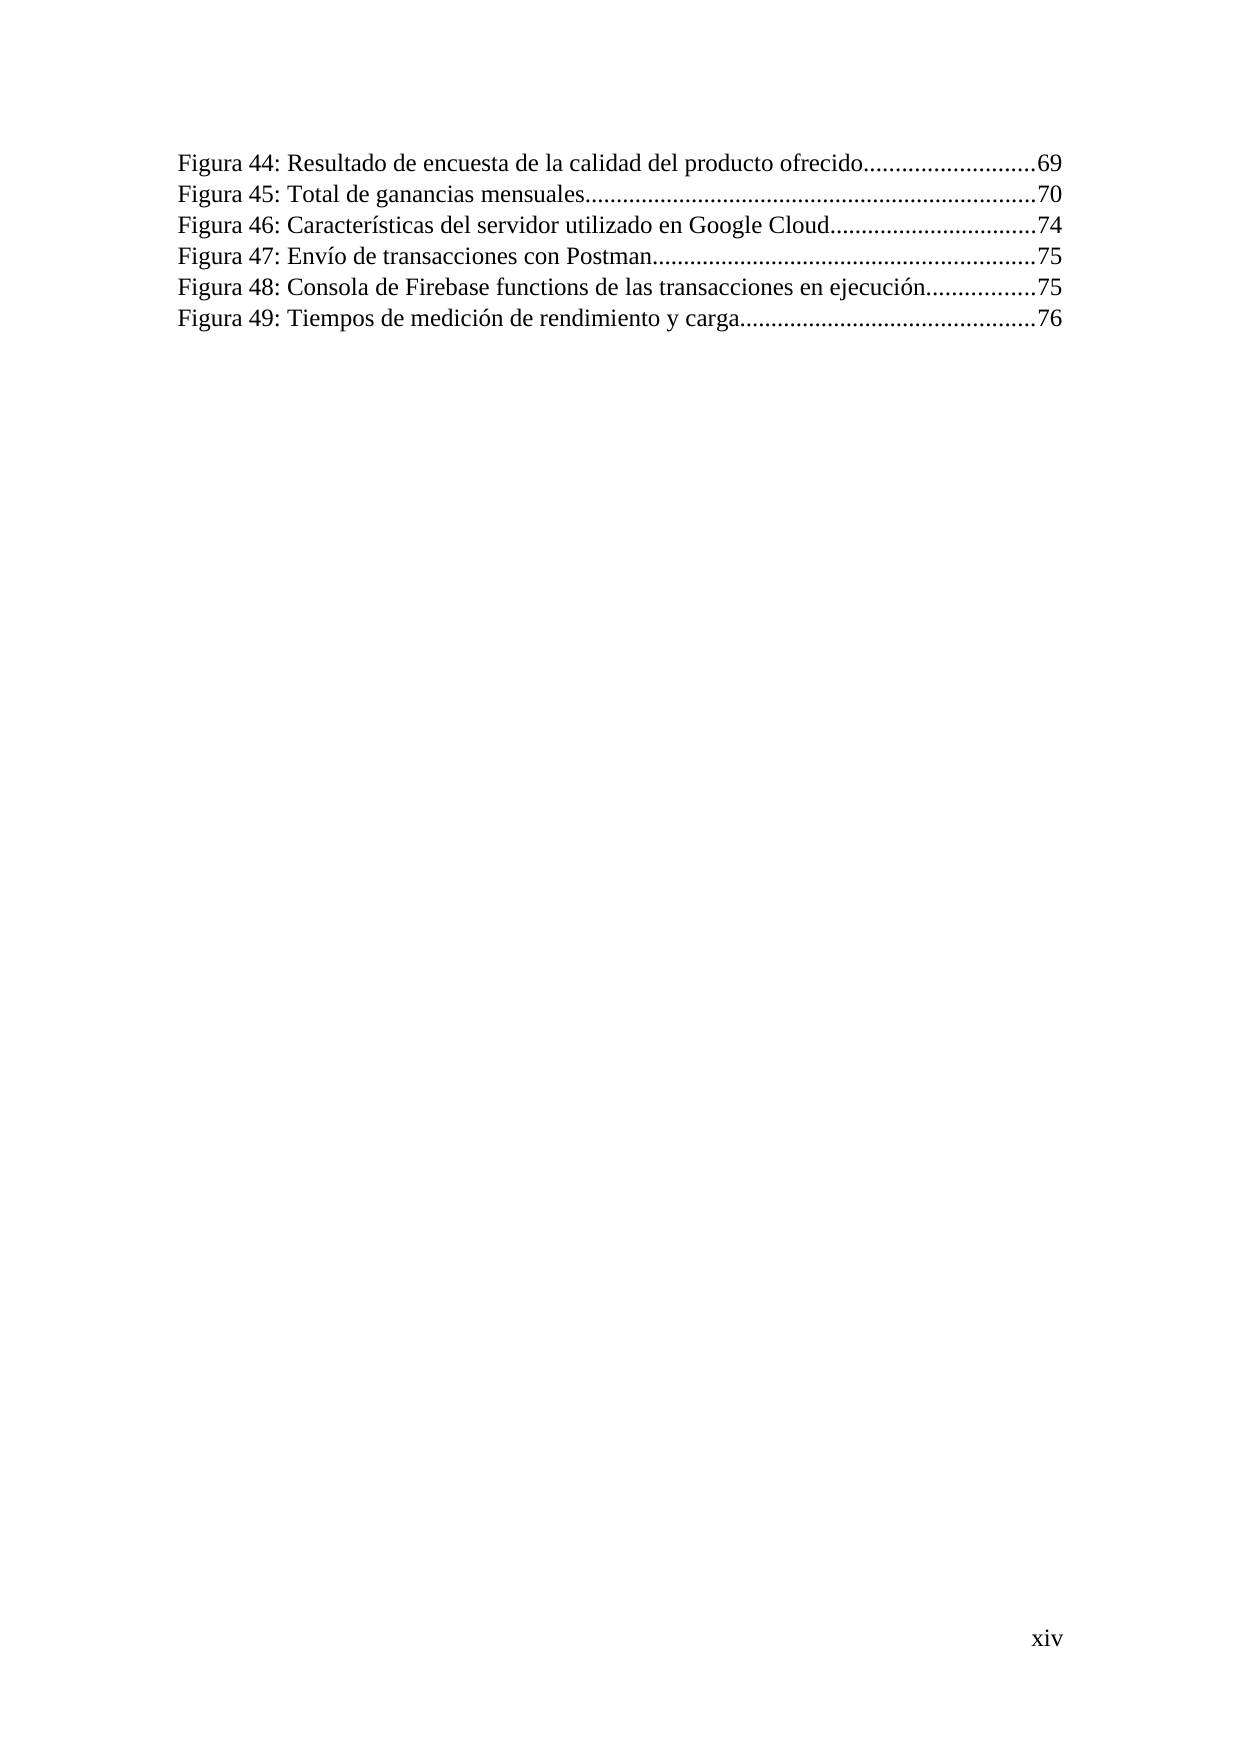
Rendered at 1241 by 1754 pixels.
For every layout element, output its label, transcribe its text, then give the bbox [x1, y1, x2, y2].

text Figura 47: Envío de transacciones con Postman 75 [177, 241, 1063, 269]
text Figura 48: Consola de Firebase functions de las transacciones en ejecución 75 [177, 272, 1063, 301]
text Figura 49: Tiempos de medición de rendimiento y carga 76 [177, 303, 1063, 332]
text Figura 44: Resultado de encuesta de la calidad del producto ofrecido 69 [177, 148, 1063, 176]
text Figura 45: Total de ganancias mensuales 70 [177, 179, 1063, 207]
text Figura 46: Características del servidor utilizado en Google Cloud 74 [177, 210, 1063, 238]
